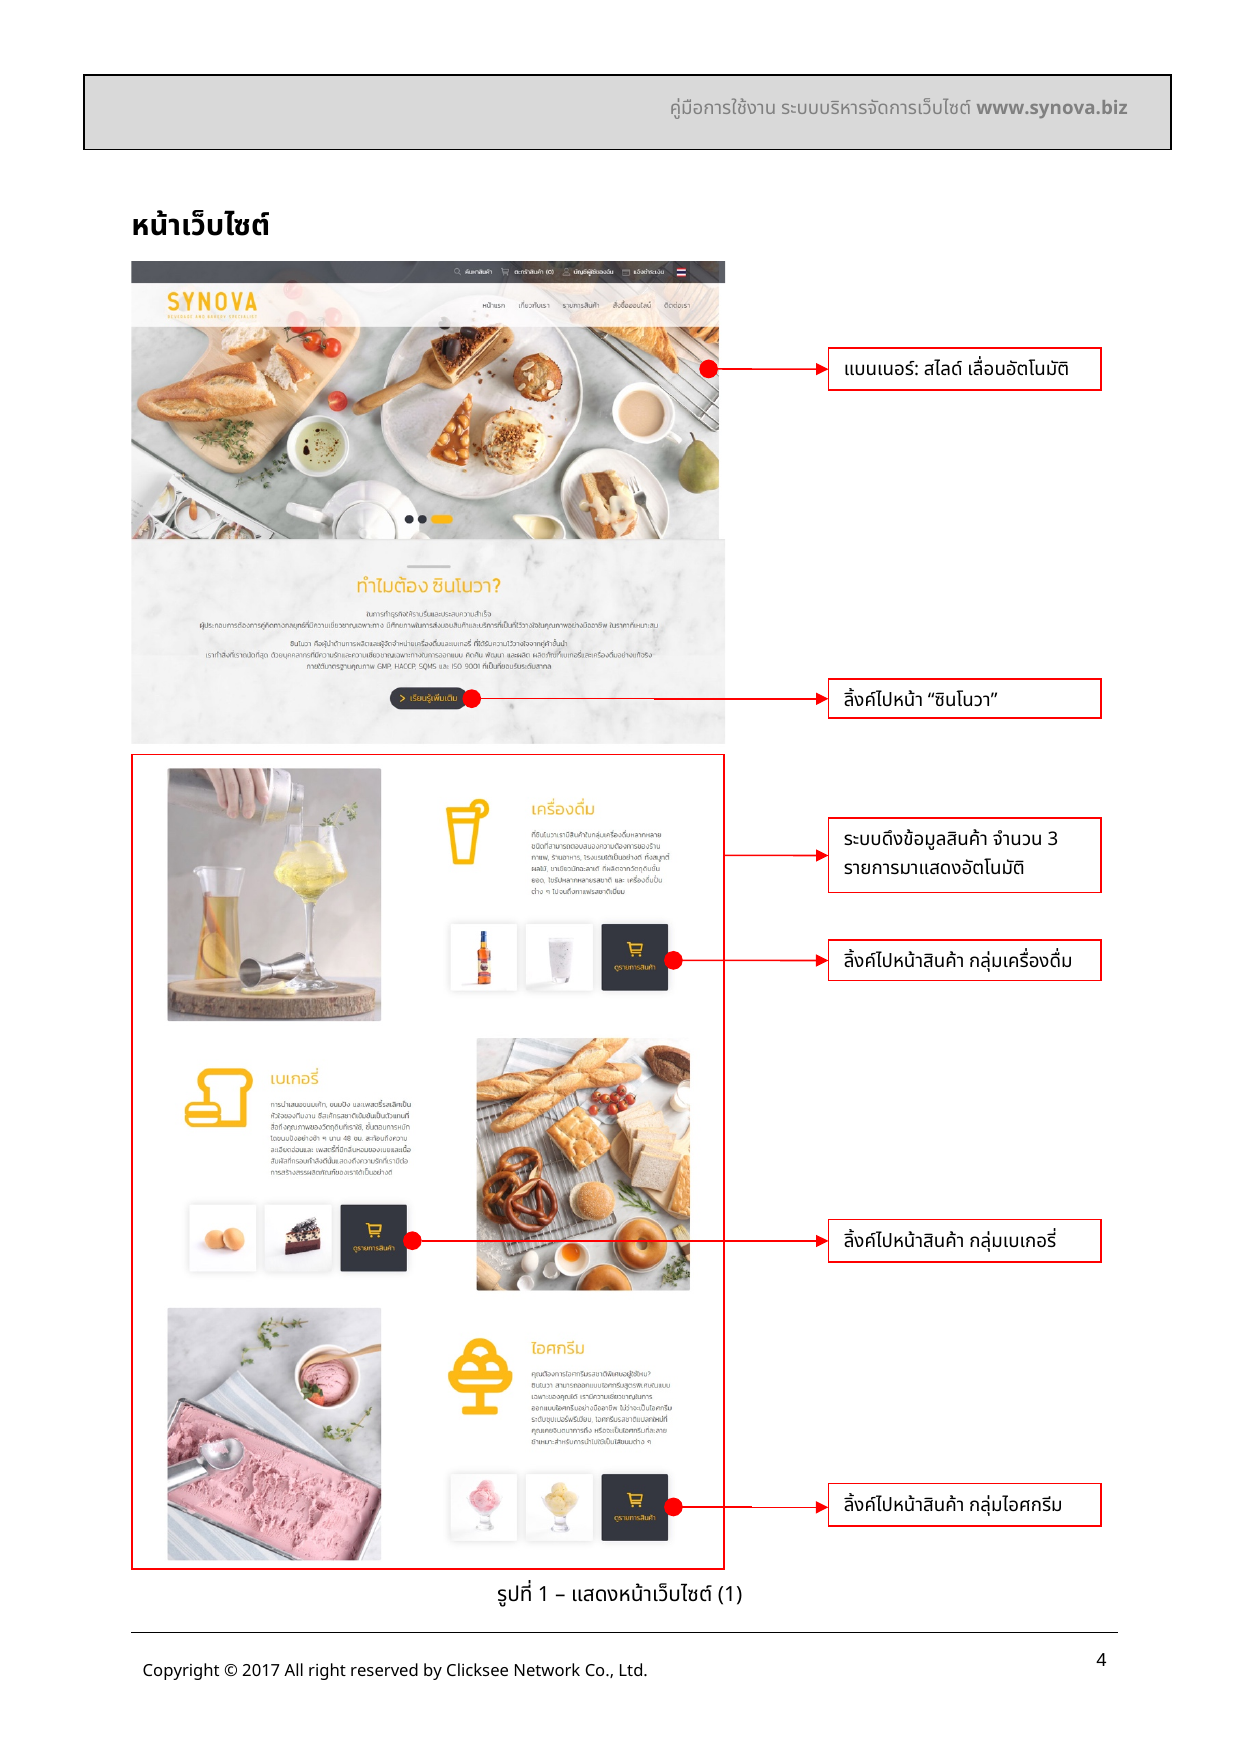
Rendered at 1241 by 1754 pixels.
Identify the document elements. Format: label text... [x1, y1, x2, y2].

subtitle หน้าเว็บไซต์ [131, 205, 1107, 249]
text รูปที่ 1 – แสดงหน้าเว็บไซต์ (1) [131, 1579, 1107, 1611]
picture [131, 261, 726, 854]
picture [131, 1508, 726, 1573]
picture [133, 755, 723, 1568]
